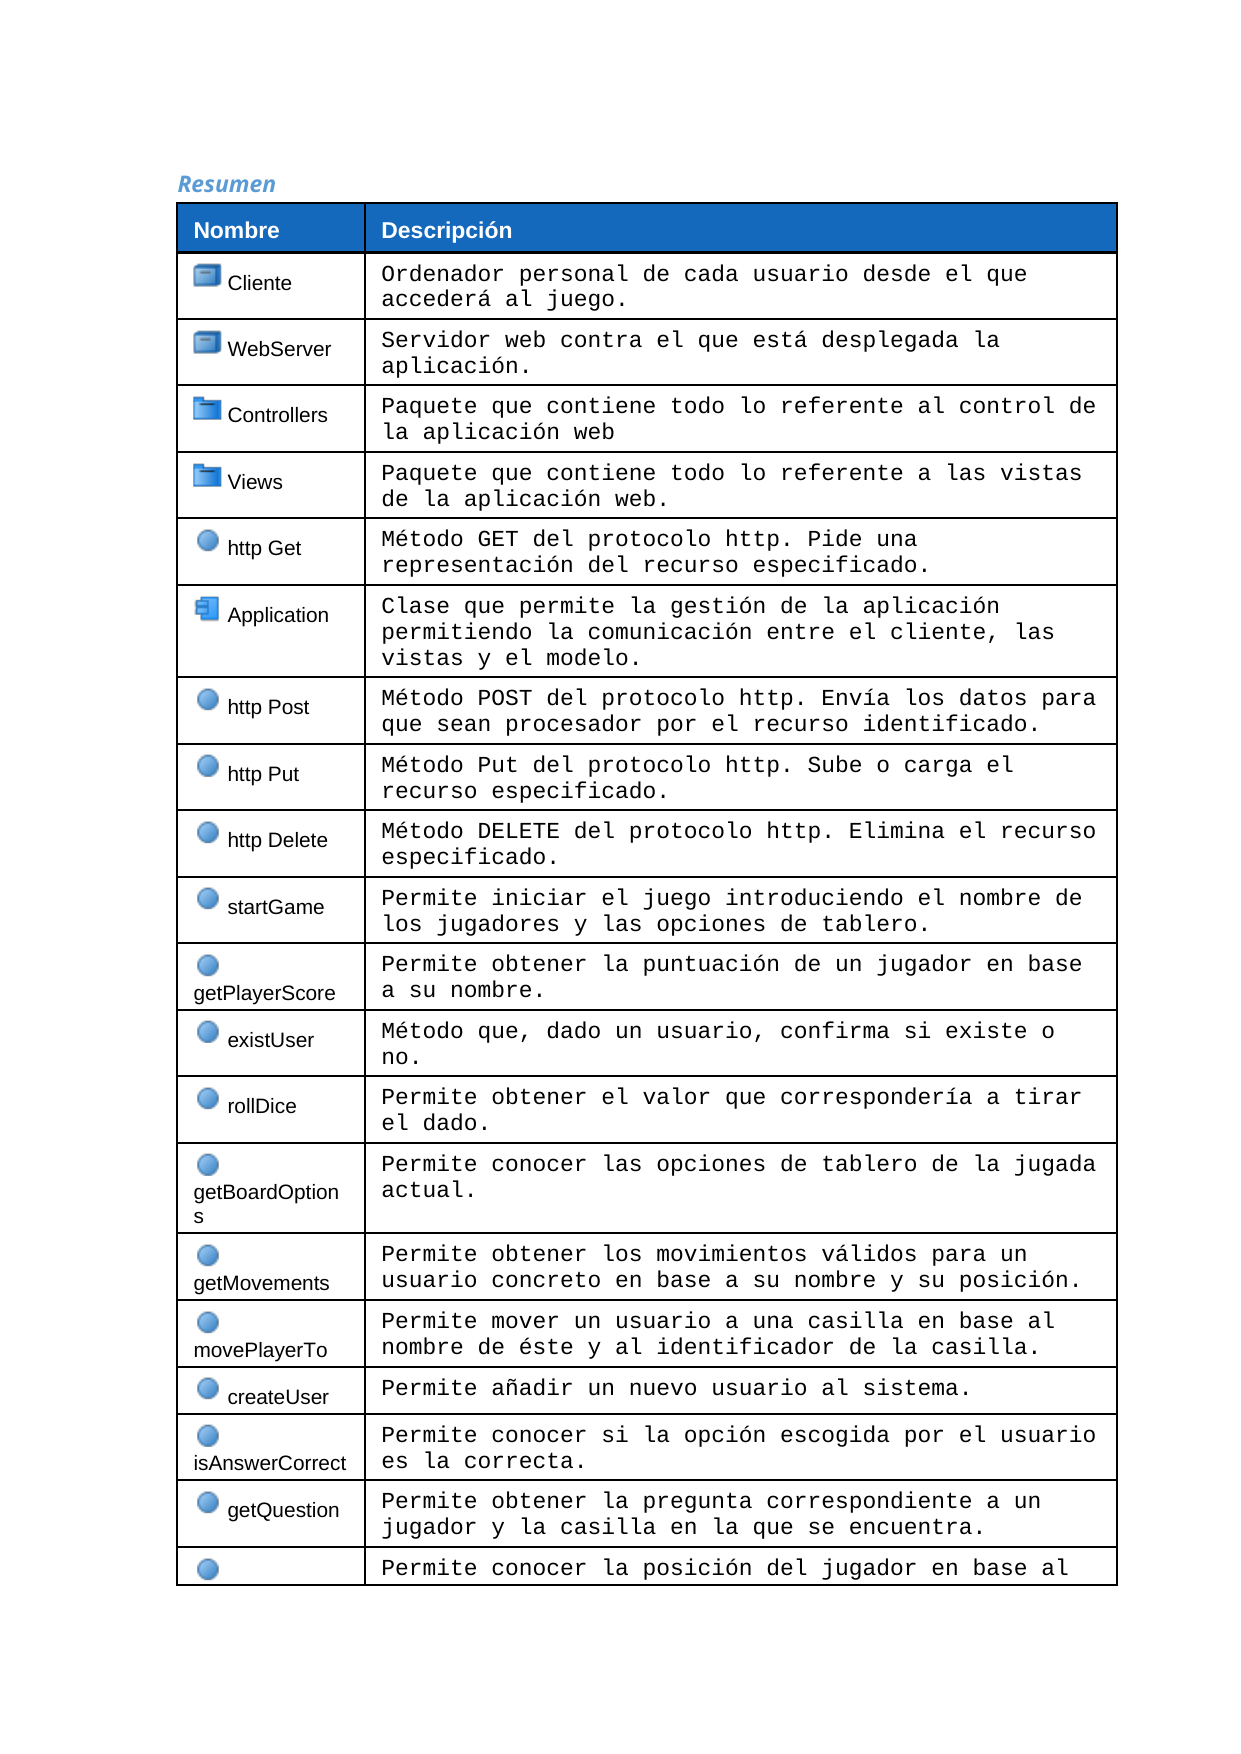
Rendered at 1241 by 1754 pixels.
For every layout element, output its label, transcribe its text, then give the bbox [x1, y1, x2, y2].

table_cell Permite obtener el valor que correspondería a tirar el dado. [366, 1077, 1116, 1142]
table_cell Permite conocer si la opción escogida por el usuario es la correcta. [366, 1415, 1116, 1479]
picture [193, 1423, 222, 1452]
table_cell Permite añadir un nuevo usuario al sistema. [366, 1368, 1116, 1413]
table_cell getMovements [178, 1234, 364, 1299]
table_cell http Get [178, 519, 364, 584]
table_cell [366, 1548, 1116, 1584]
table_cell Método DELETE del protocolo http. Elimina el recurso especificado. [366, 811, 1116, 876]
table_cell Método POST del protocolo http. Envía los datos para que sean procesador por el recurso identificado. [366, 678, 1116, 743]
picture [193, 1309, 222, 1338]
picture [193, 394, 222, 423]
table_cell rollDice [178, 1077, 364, 1142]
table_cell Método que, dado un usuario, confirma si existe o no. [366, 1011, 1116, 1075]
table_cell http Post [178, 678, 364, 743]
picture [193, 1556, 222, 1585]
table_cell Permite conocer las opciones de tablero de la jugada actual. [366, 1144, 1116, 1232]
picture [193, 594, 222, 623]
picture [193, 686, 222, 715]
table_cell Permite obtener la pregunta correspondiente a un jugador y la casilla en la que se encuentra. [366, 1481, 1116, 1546]
picture [193, 819, 222, 848]
picture [193, 952, 222, 981]
picture [193, 1489, 222, 1518]
table_cell existUser [178, 1011, 364, 1075]
picture [193, 1085, 222, 1114]
table_cell isAnswerCorrect [178, 1415, 364, 1479]
table_cell Cliente [178, 254, 364, 318]
picture [193, 328, 222, 357]
table_cell Clase que permite la gestión de la aplicación permitiendo la comunicación entre el cliente, las vistas y el modelo. [366, 586, 1116, 676]
table_cell Método GET del protocolo http. Pide una representación del recurso especificado. [366, 519, 1116, 584]
table_header Descripción [366, 204, 1116, 251]
table_cell Paquete que contiene todo lo referente al control de la aplicación web [366, 386, 1116, 451]
table_cell Permite obtener la puntuación de un jugador en base a su nombre. [366, 944, 1116, 1009]
subtitle Resumen [177, 168, 1063, 200]
table_cell getBoardOptions [178, 1144, 364, 1232]
table_cell Método Put del protocolo http. Sube o carga el recurso especificado. [366, 745, 1116, 809]
table_cell Ordenador personal de cada usuario desde el que accederá al juego. [366, 254, 1116, 318]
table_cell WebServer [178, 320, 364, 384]
table_cell Servidor web contra el que está desplegada la aplicación. [366, 320, 1116, 384]
table_cell getPlayerScore [178, 944, 364, 1009]
picture [193, 461, 222, 490]
picture [193, 753, 222, 782]
table_cell http Put [178, 745, 364, 809]
table_cell Application [178, 586, 364, 676]
picture [193, 527, 222, 556]
picture [193, 1152, 222, 1181]
table_cell movePlayerTo [178, 1301, 364, 1366]
table_cell Paquete que contiene todo lo referente a las vistas de la aplicación web. [366, 453, 1116, 517]
table_cell getPlayerLocation [178, 1548, 364, 1584]
table_cell Controllers [178, 386, 364, 451]
picture [193, 1019, 222, 1048]
table_cell Permite iniciar el juego introduciendo el nombre de los jugadores y las opciones de tablero. [366, 878, 1116, 942]
table_cell Permite obtener los movimientos válidos para un usuario concreto en base a su nombre y su posición. [366, 1234, 1116, 1299]
table_cell startGame [178, 878, 364, 942]
table_cell Views [178, 453, 364, 517]
table_cell http Delete [178, 811, 364, 876]
table_cell getQuestion [178, 1481, 364, 1546]
table_header Nombre [178, 204, 364, 251]
table_cell createUser [178, 1368, 364, 1413]
picture [193, 261, 222, 290]
picture [193, 1376, 222, 1404]
picture [193, 1242, 222, 1271]
picture [193, 886, 222, 914]
table_cell Permite mover un usuario a una casilla en base al nombre de éste y al identificador de la casilla. [366, 1301, 1116, 1366]
